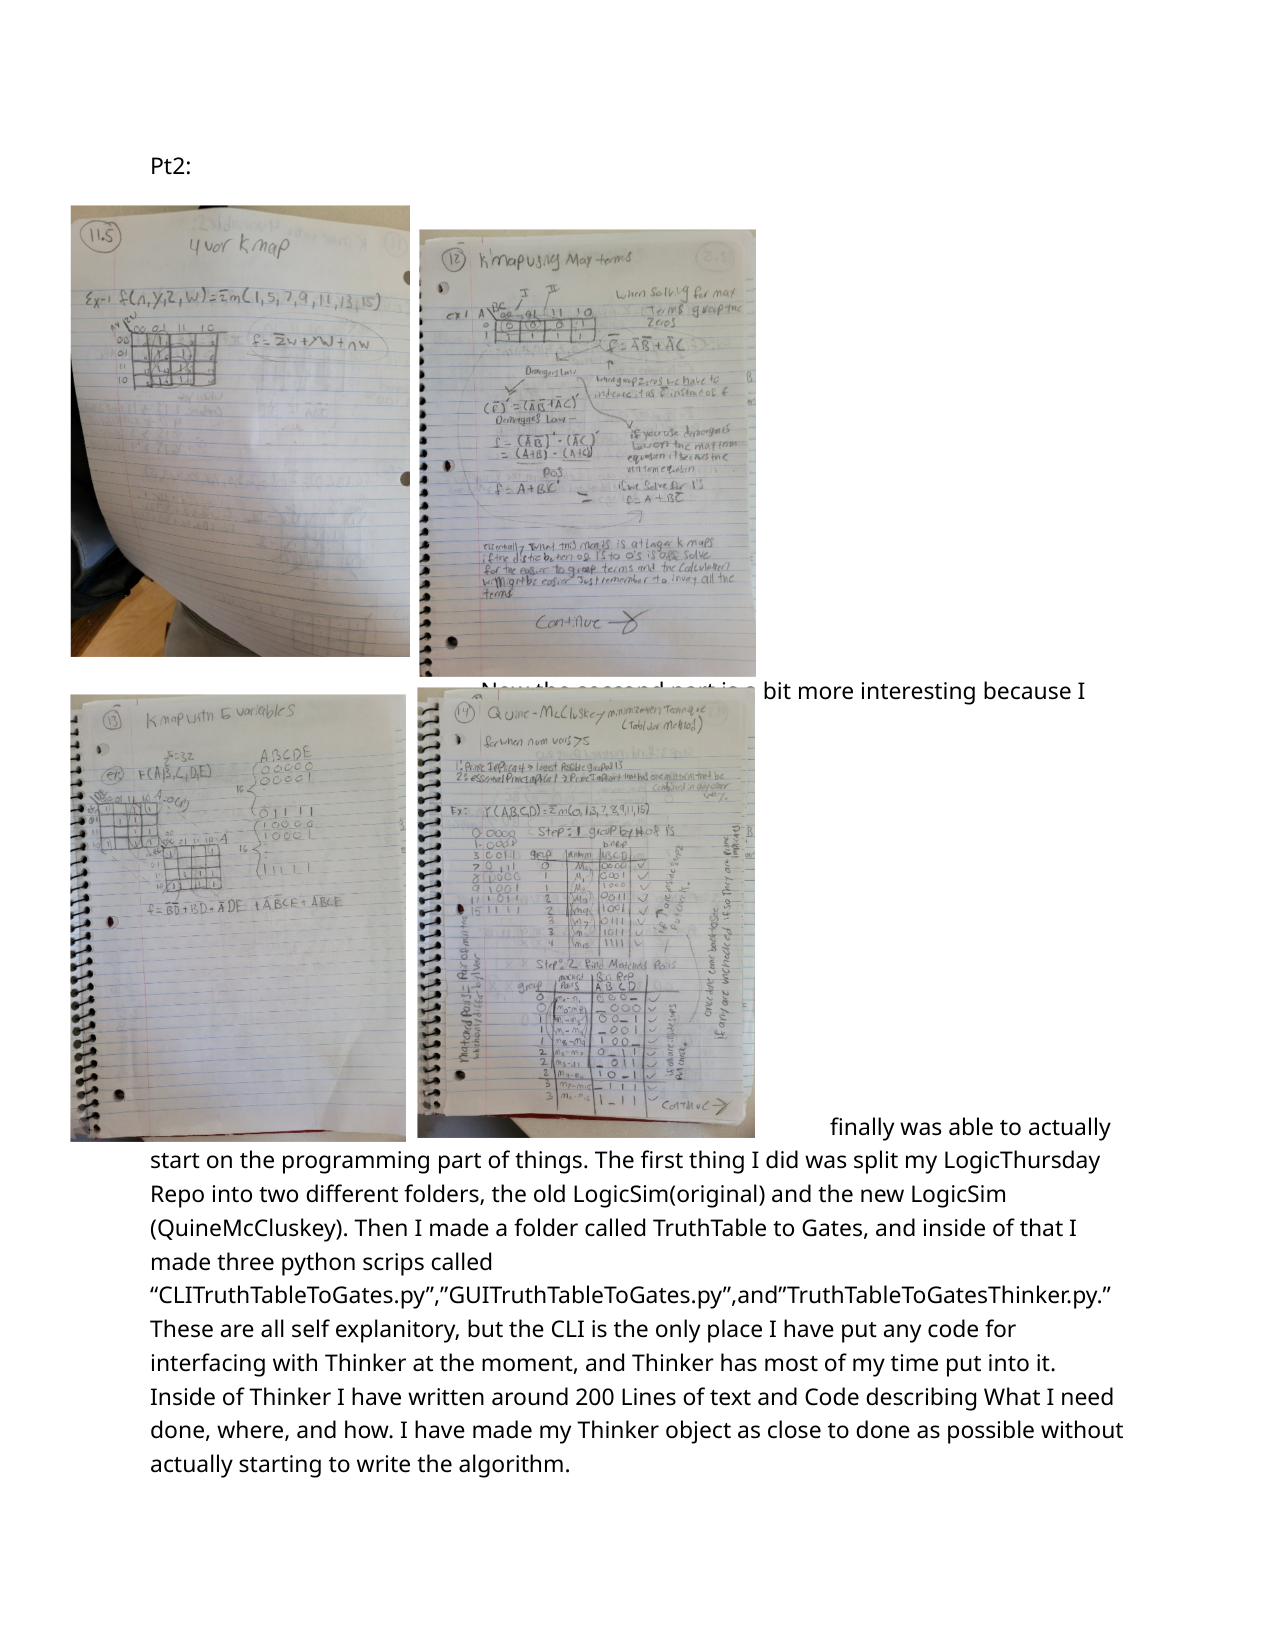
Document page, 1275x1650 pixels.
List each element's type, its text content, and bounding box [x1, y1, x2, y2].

text Now the seccond part is a bit more interesting because I finally was able to actually start on the programming part of things. The first thing I did was split my LogicThursday Repo into two different folders, the old LogicSim(original) and the new LogicSim (QuineMcCluskey). Then I made a folder called TruthTable to Gates, and inside of that I made three python scrips called “CLITruthTableToGates.py”,”GUITruthTableToGates.py”,and”TruthTableToGatesThinker.py.” These are all self explanitory, but the CLI is the only place I have put any code for interfacing with Thinker at the moment, and Thinker has most of my time put into it. Inside of Thinker I have written around 200 Lines of text and Code describing What I need done, where, and how. I have made my Thinker object as close to done as possible without actually starting to write the algorithm. [150, 320, 1125, 1479]
picture [71, 695, 406, 1141]
picture [420, 230, 756, 676]
text Pt2: [150, 150, 1125, 181]
picture [418, 688, 755, 1137]
picture [71, 206, 410, 656]
